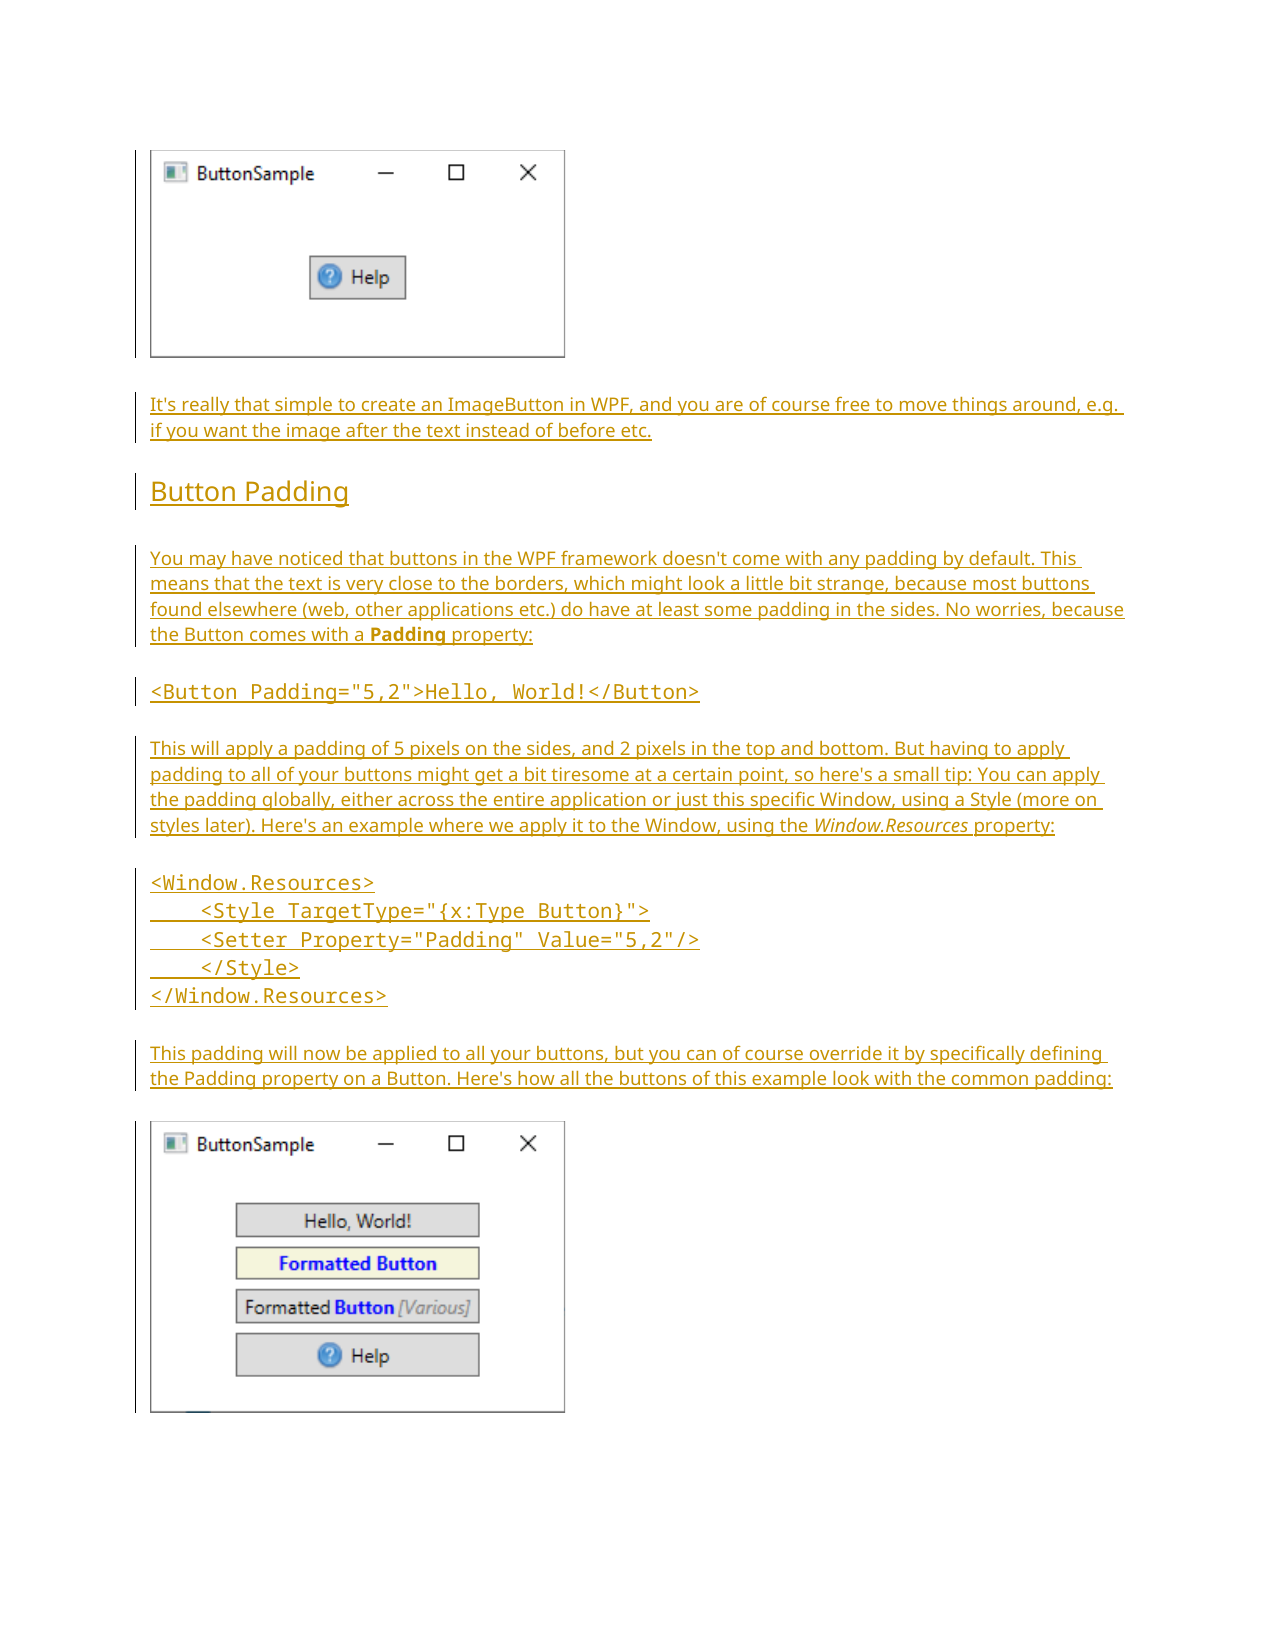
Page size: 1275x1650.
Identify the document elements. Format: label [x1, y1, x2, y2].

picture [150, 1121, 566, 1413]
picture [150, 150, 566, 358]
